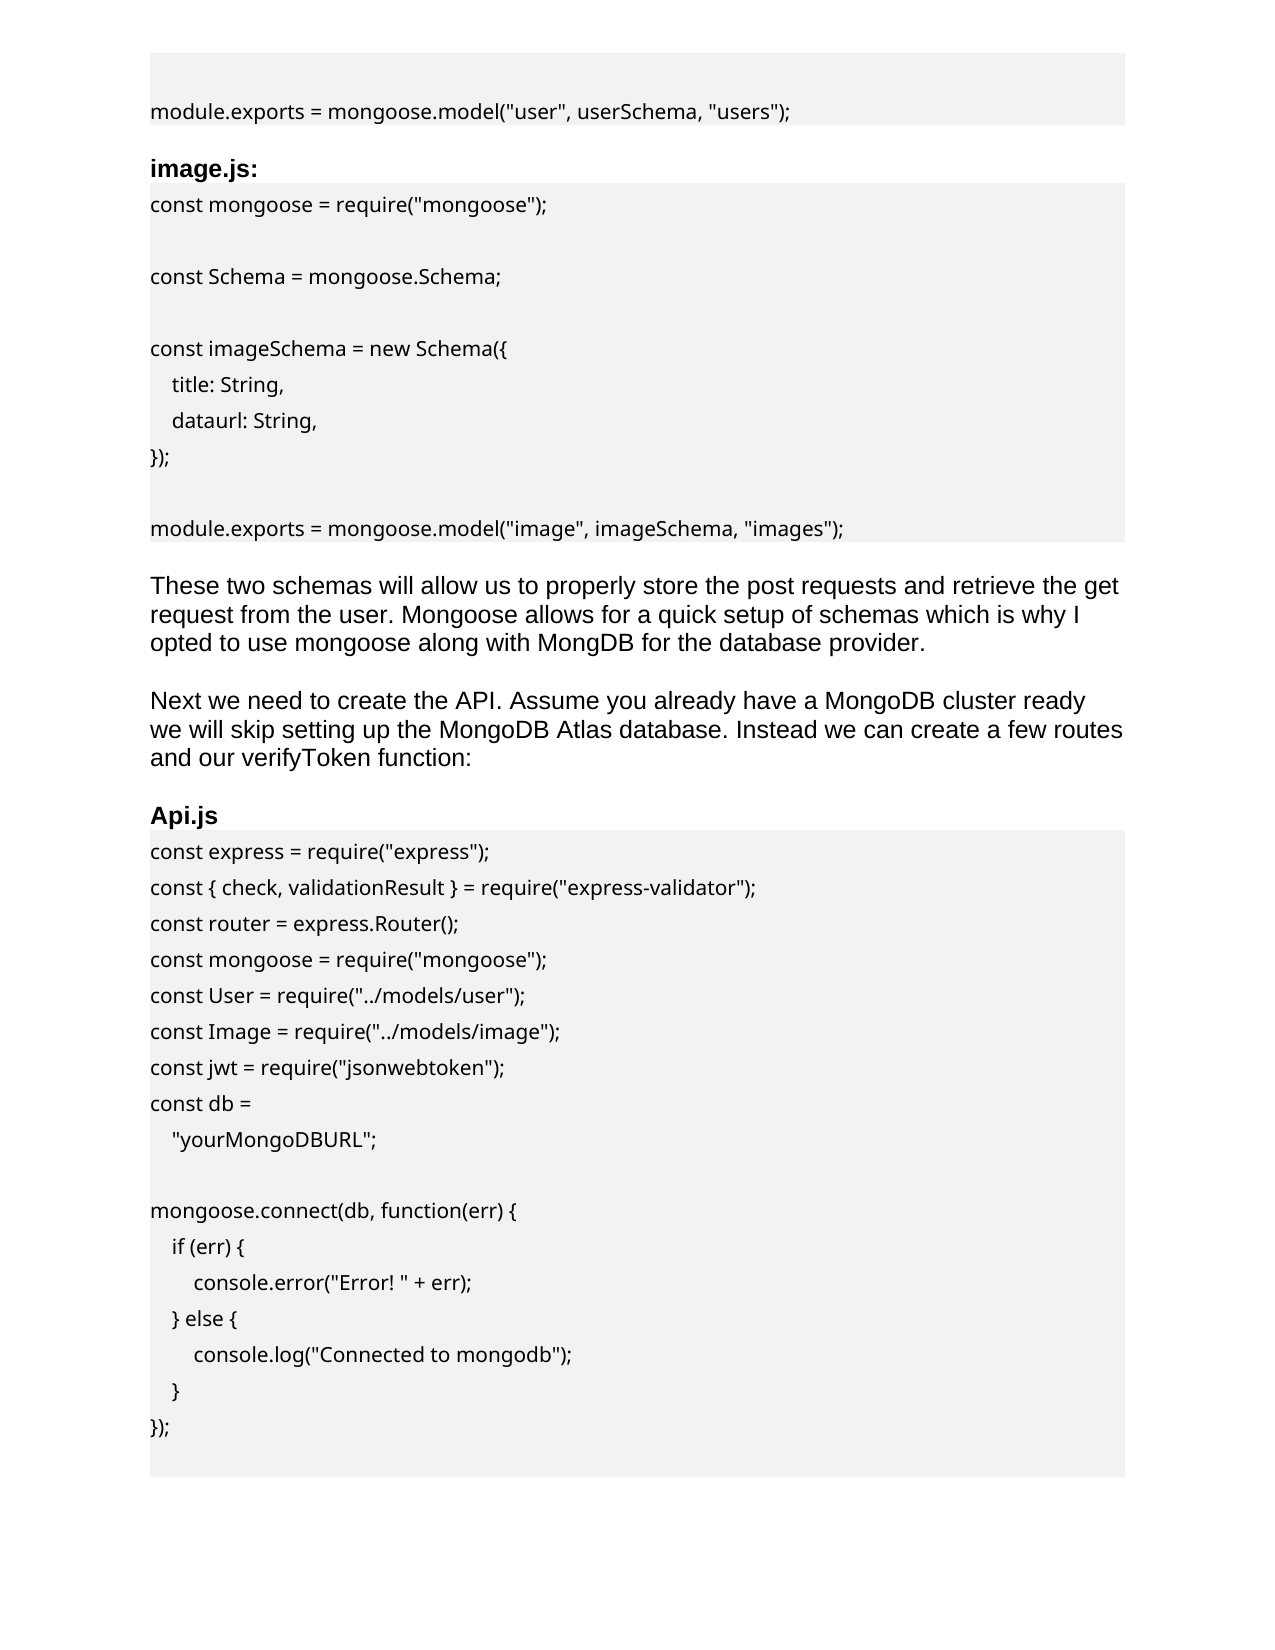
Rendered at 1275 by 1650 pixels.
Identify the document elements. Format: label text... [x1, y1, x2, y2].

text Api.js [150, 801, 1125, 830]
text title: String, [150, 362, 1125, 398]
text "yourMongoDBURL"; [150, 1117, 1125, 1153]
text }); [150, 1405, 1125, 1441]
text These two schemas will allow us to properly store the post requests and retrieve the get request from the user. Mongoose allows for a quick setup of schemas which is why I opted to use mongoose along with MongDB for the database provider. [150, 571, 1125, 657]
text const mongoose = require("mongoose"); [150, 183, 1125, 219]
text const db = [150, 1081, 1125, 1117]
text const express = require("express"); [150, 830, 1125, 866]
text const mongoose = require("mongoose"); [150, 937, 1125, 973]
text } [150, 1369, 1125, 1405]
text const User = require("../models/user"); [150, 973, 1125, 1009]
text mongoose.connect(db, function(err) { [150, 1189, 1125, 1225]
text image.js: [150, 154, 1125, 183]
text dataurl: String, [150, 398, 1125, 434]
text const Schema = mongoose.Schema; [150, 255, 1125, 291]
text console.error("Error! " + err); [150, 1261, 1125, 1297]
text if (err) { [150, 1225, 1125, 1261]
text const router = express.Router(); [150, 902, 1125, 937]
text const jwt = require("jsonwebtoken"); [150, 1045, 1125, 1081]
text module.exports = mongoose.model("image", imageSchema, "images"); [150, 506, 1125, 542]
text Next we need to create the API. Assume you already have a MongoDB cluster ready we will skip setting up the MongoDB Atlas database. Instead we can create a few routes and our verifyToken function: [150, 686, 1125, 772]
text } else { [150, 1297, 1125, 1333]
text const imageSchema = new Schema({ [150, 327, 1125, 362]
text const { check, validationResult } = require("express-validator"); [150, 866, 1125, 902]
text console.log("Connected to mongodb"); [150, 1333, 1125, 1369]
text const Image = require("../models/image"); [150, 1009, 1125, 1045]
text }); [150, 434, 1125, 470]
text module.exports = mongoose.model("user", userSchema, "users"); [150, 89, 1125, 125]
